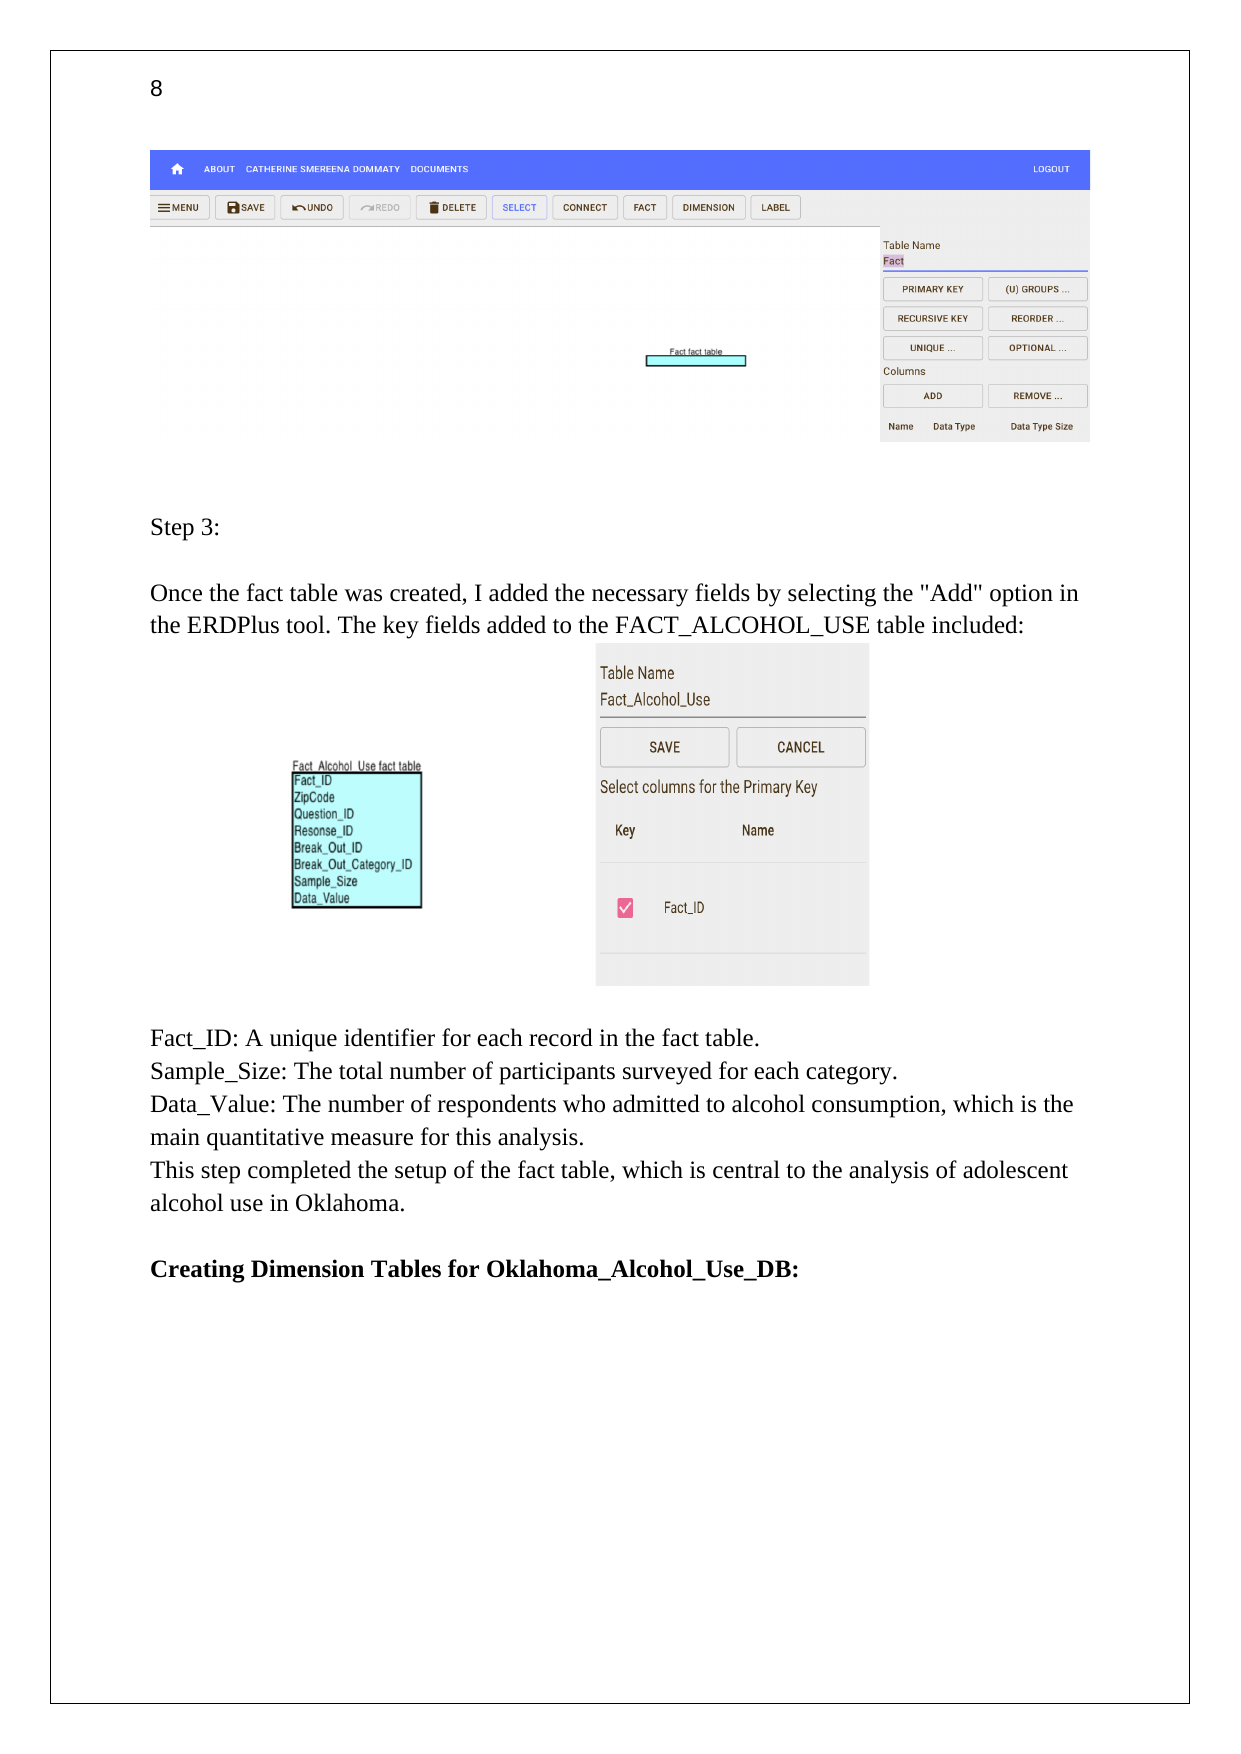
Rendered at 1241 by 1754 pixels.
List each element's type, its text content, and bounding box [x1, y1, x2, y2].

text This step completed the setup of the fact table, which is central to the analysis of adolescent alcohol use in Oklahoma. [150, 1155, 1090, 1217]
picture [150, 643, 870, 986]
text Fact_ID: A unique identifier for each record in the fact table. [150, 1023, 1090, 1051]
text Sample_Size: The total number of participants surveyed for each category. [150, 1056, 1090, 1084]
text Once the fact table was created, I added the necessary fields by selecting the "Add" option in the ERDPlus tool. The key fields added to the FACT_ALCOHOL_USE table included: [150, 578, 1090, 639]
text Creating Dimension Tables for Oklahoma_Alcohol_Use_DB: [150, 1254, 1090, 1283]
text Step 3: [150, 512, 1090, 540]
picture [150, 150, 1091, 442]
text Data_Value: The number of respondents who admitted to alcohol consumption, which is the main quantitative measure for this analysis. [150, 1089, 1090, 1151]
